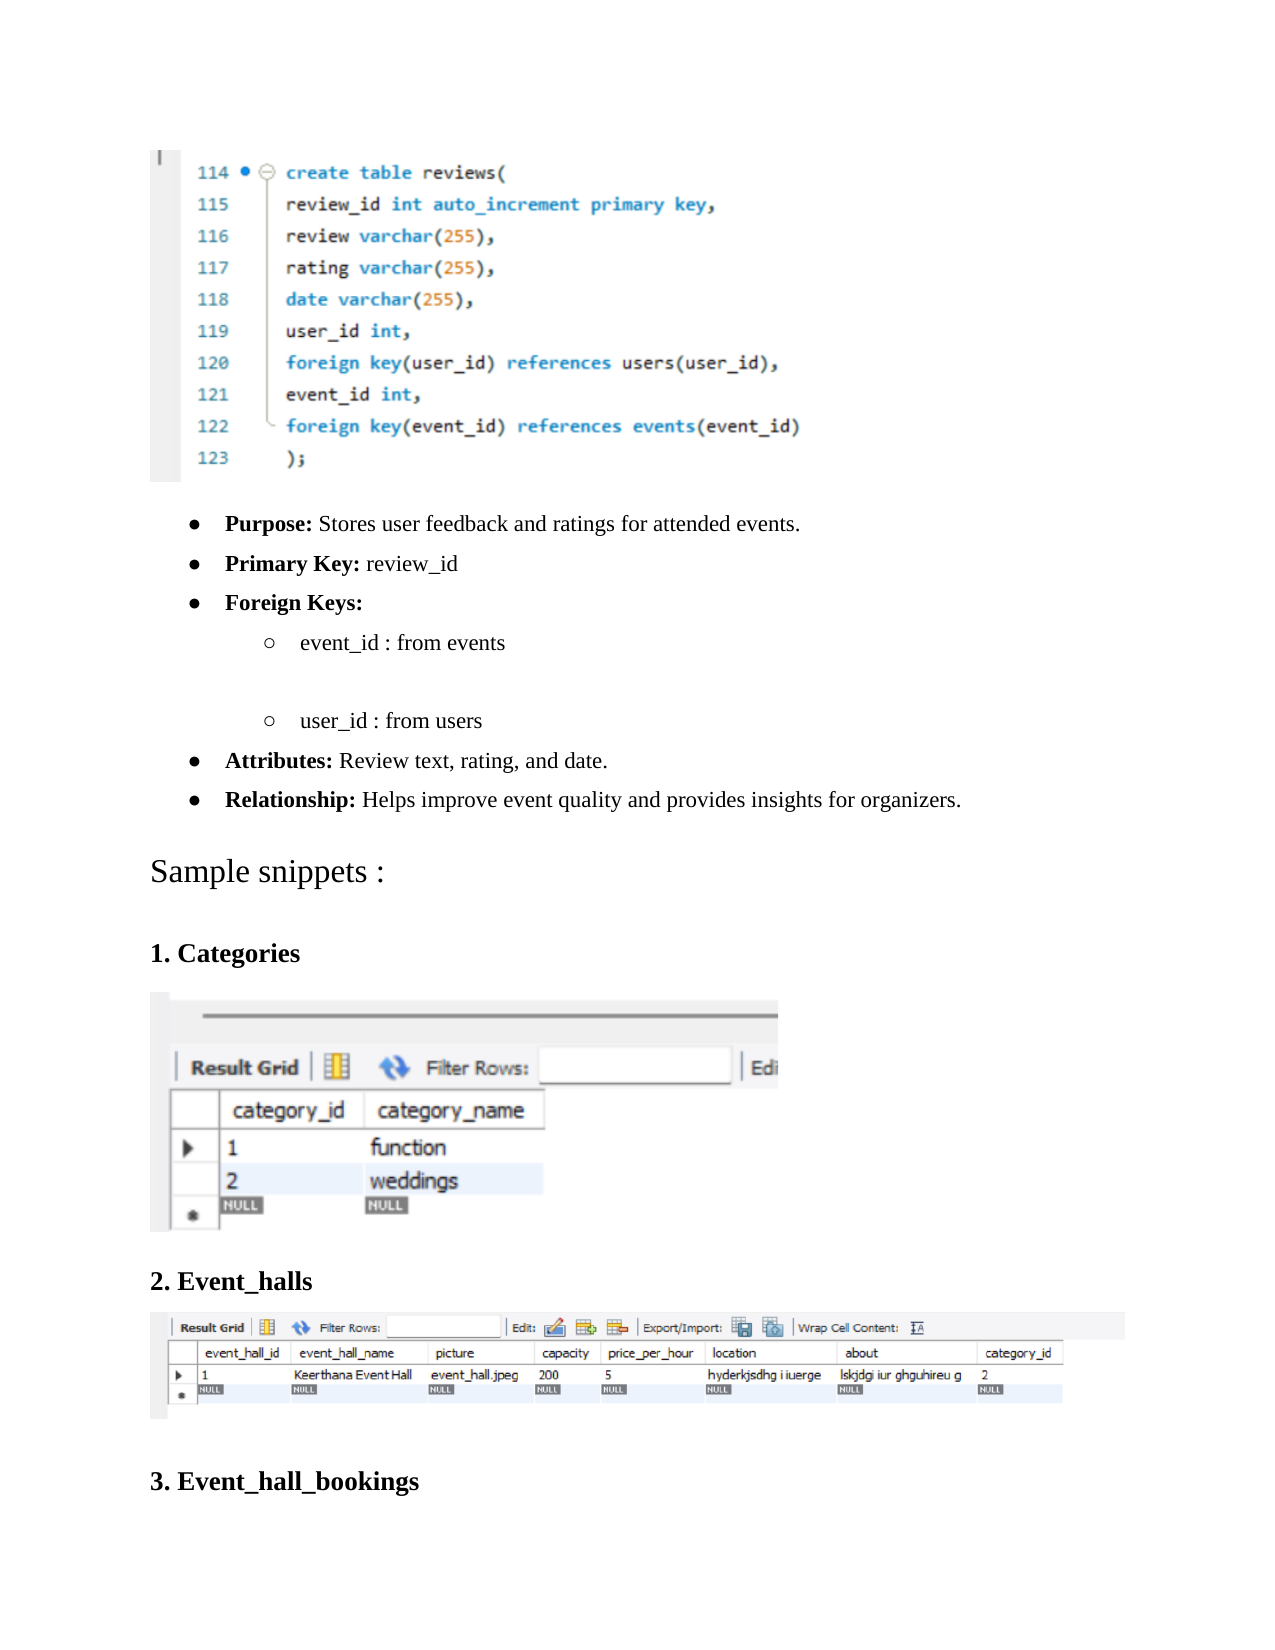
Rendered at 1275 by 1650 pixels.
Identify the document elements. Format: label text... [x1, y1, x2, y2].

list user_id : from users [262, 707, 1125, 734]
list Foreign Keys: [187, 589, 1125, 615]
list Relationship: Helps improve event quality and provides insights for organizers. [187, 786, 1125, 813]
picture [150, 1312, 1125, 1419]
list Attributes: Review text, rating, and date. [187, 747, 1125, 773]
list Primary Key: review_id [187, 549, 1125, 576]
subtitle 2. Event_halls [150, 1265, 1125, 1312]
list Purpose: Stores user feedback and ratings for attended events. [187, 510, 1125, 536]
subtitle 1. Categories [150, 938, 1125, 969]
subtitle 3. Event_hall_bookings [150, 1465, 1125, 1496]
picture [150, 992, 779, 1232]
picture [150, 150, 1125, 482]
subtitle Sample snippets : [150, 851, 1125, 889]
list event_id : from events [262, 628, 1125, 694]
